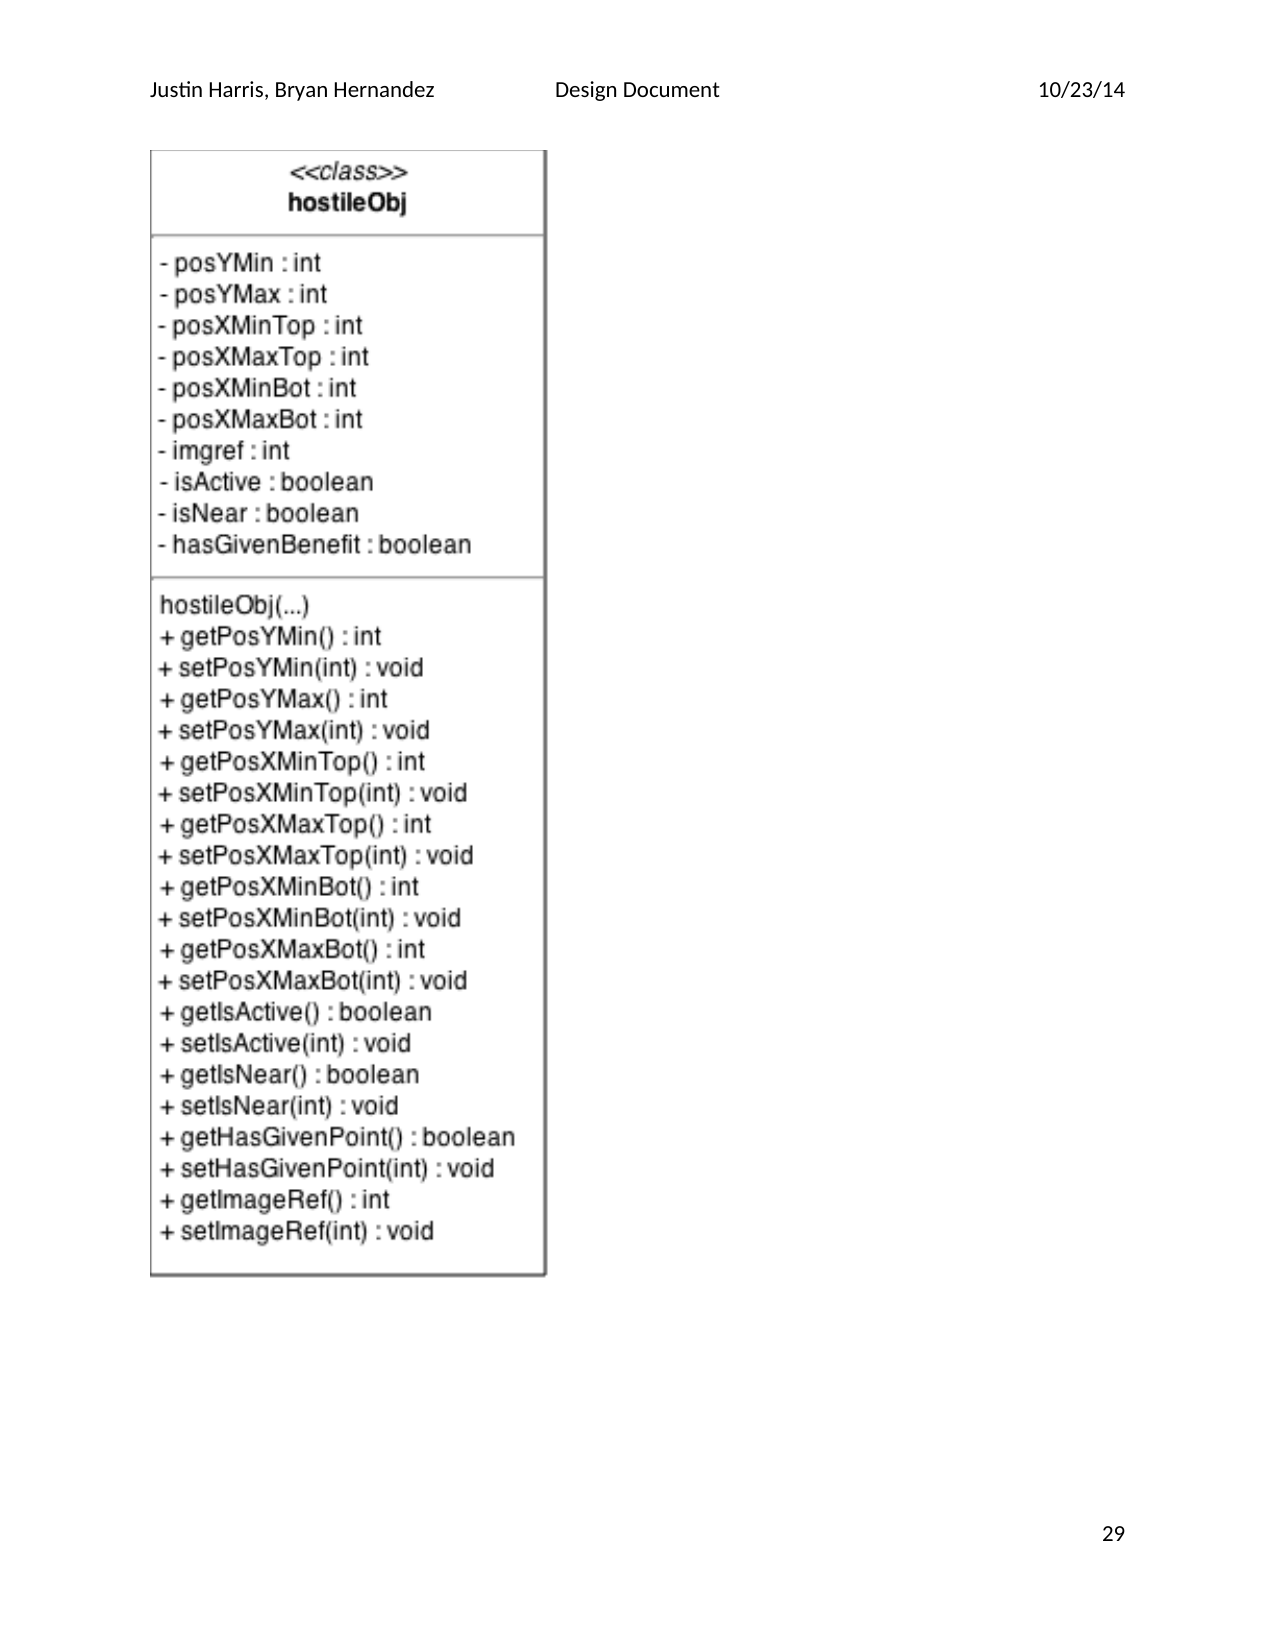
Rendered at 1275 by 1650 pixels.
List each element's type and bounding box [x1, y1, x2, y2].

picture [150, 150, 550, 1284]
